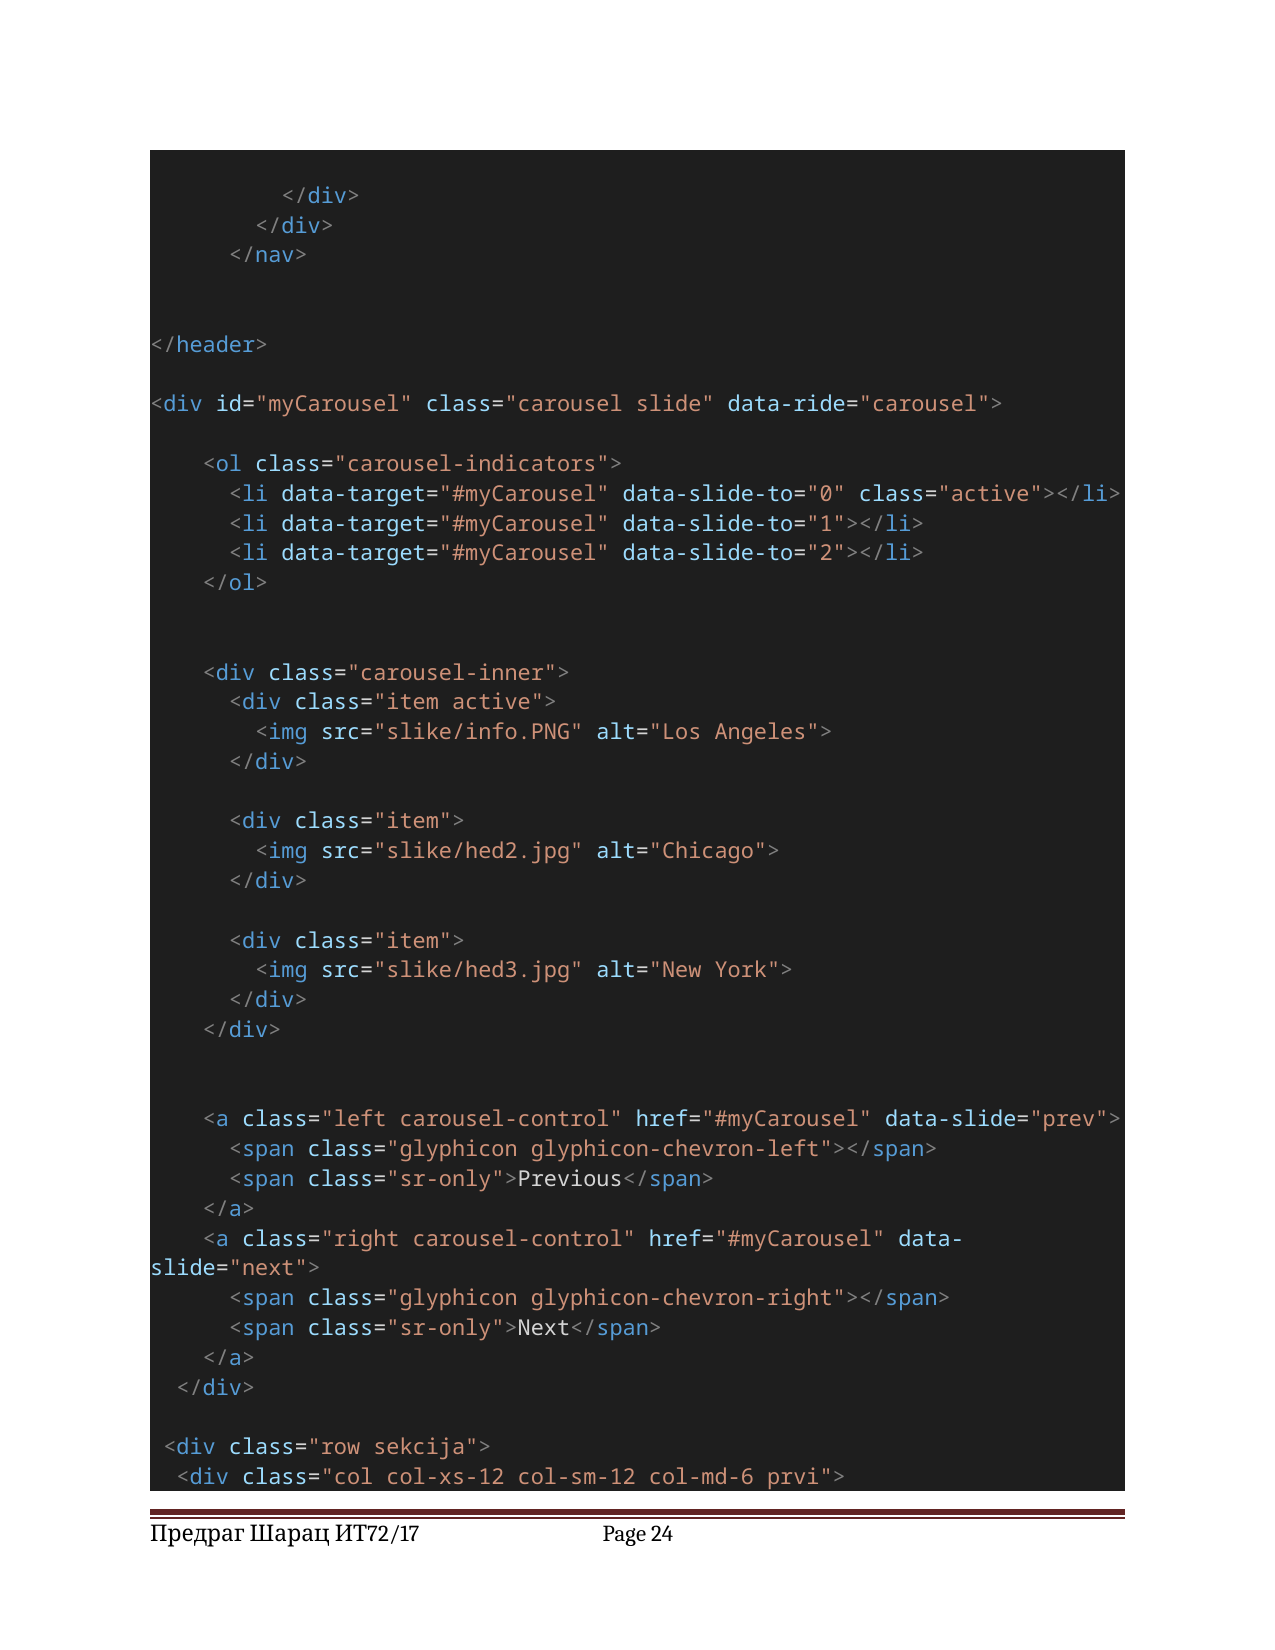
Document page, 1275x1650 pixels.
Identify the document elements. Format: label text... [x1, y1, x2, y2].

text </nav> [150, 239, 1125, 269]
text </ol> [150, 567, 1125, 597]
text </div> [150, 746, 1125, 776]
text <span class="sr-only">Next</span> [150, 1312, 1125, 1342]
text </a> [150, 1193, 1125, 1222]
text <div class="item active"> [150, 686, 1125, 716]
text <span class="glyphicon glyphicon-chevron-left"></span> [150, 1133, 1125, 1163]
text <li data-target="#myCarousel" data-slide-to="0" class="active"></li> [150, 478, 1125, 507]
text <li data-target="#myCarousel" data-slide-to="1"></li> [150, 507, 1125, 537]
text </div> [150, 1014, 1125, 1044]
text </div> [150, 180, 1125, 209]
text <span class="glyphicon glyphicon-chevron-right"></span> [150, 1282, 1125, 1312]
text <div class="col col-xs-12 col-sm-12 col-md-6 prvi"> [150, 1461, 1125, 1491]
text <div class="row sekcija"> [150, 1431, 1125, 1461]
text <a class="right carousel-control" href="#myCarousel" data-slide="next"> [150, 1222, 1125, 1282]
text <div class="item"> [150, 805, 1125, 835]
text <span class="sr-only">Previous</span> [150, 1163, 1125, 1193]
text </div> [150, 984, 1125, 1014]
text <img src="slike/info.PNG" alt="Los Angeles"> [150, 716, 1125, 746]
text <div class="item"> [150, 924, 1125, 954]
text </header> [150, 329, 1125, 358]
text </div> [150, 209, 1125, 239]
text </div> [150, 1371, 1125, 1401]
text <ol class="carousel-indicators"> [150, 448, 1125, 478]
text <div class="carousel-inner"> [150, 656, 1125, 686]
text <img src="slike/hed2.jpg" alt="Chicago"> [150, 835, 1125, 865]
text <img src="slike/hed3.jpg" alt="New York"> [150, 954, 1125, 984]
text <a class="left carousel-control" href="#myCarousel" data-slide="prev"> [150, 1103, 1125, 1133]
text <div id="myCarousel" class="carousel slide" data-ride="carousel"> [150, 388, 1125, 418]
text <li data-target="#myCarousel" data-slide-to="2"></li> [150, 537, 1125, 567]
text </a> [150, 1342, 1125, 1371]
text </div> [150, 865, 1125, 895]
